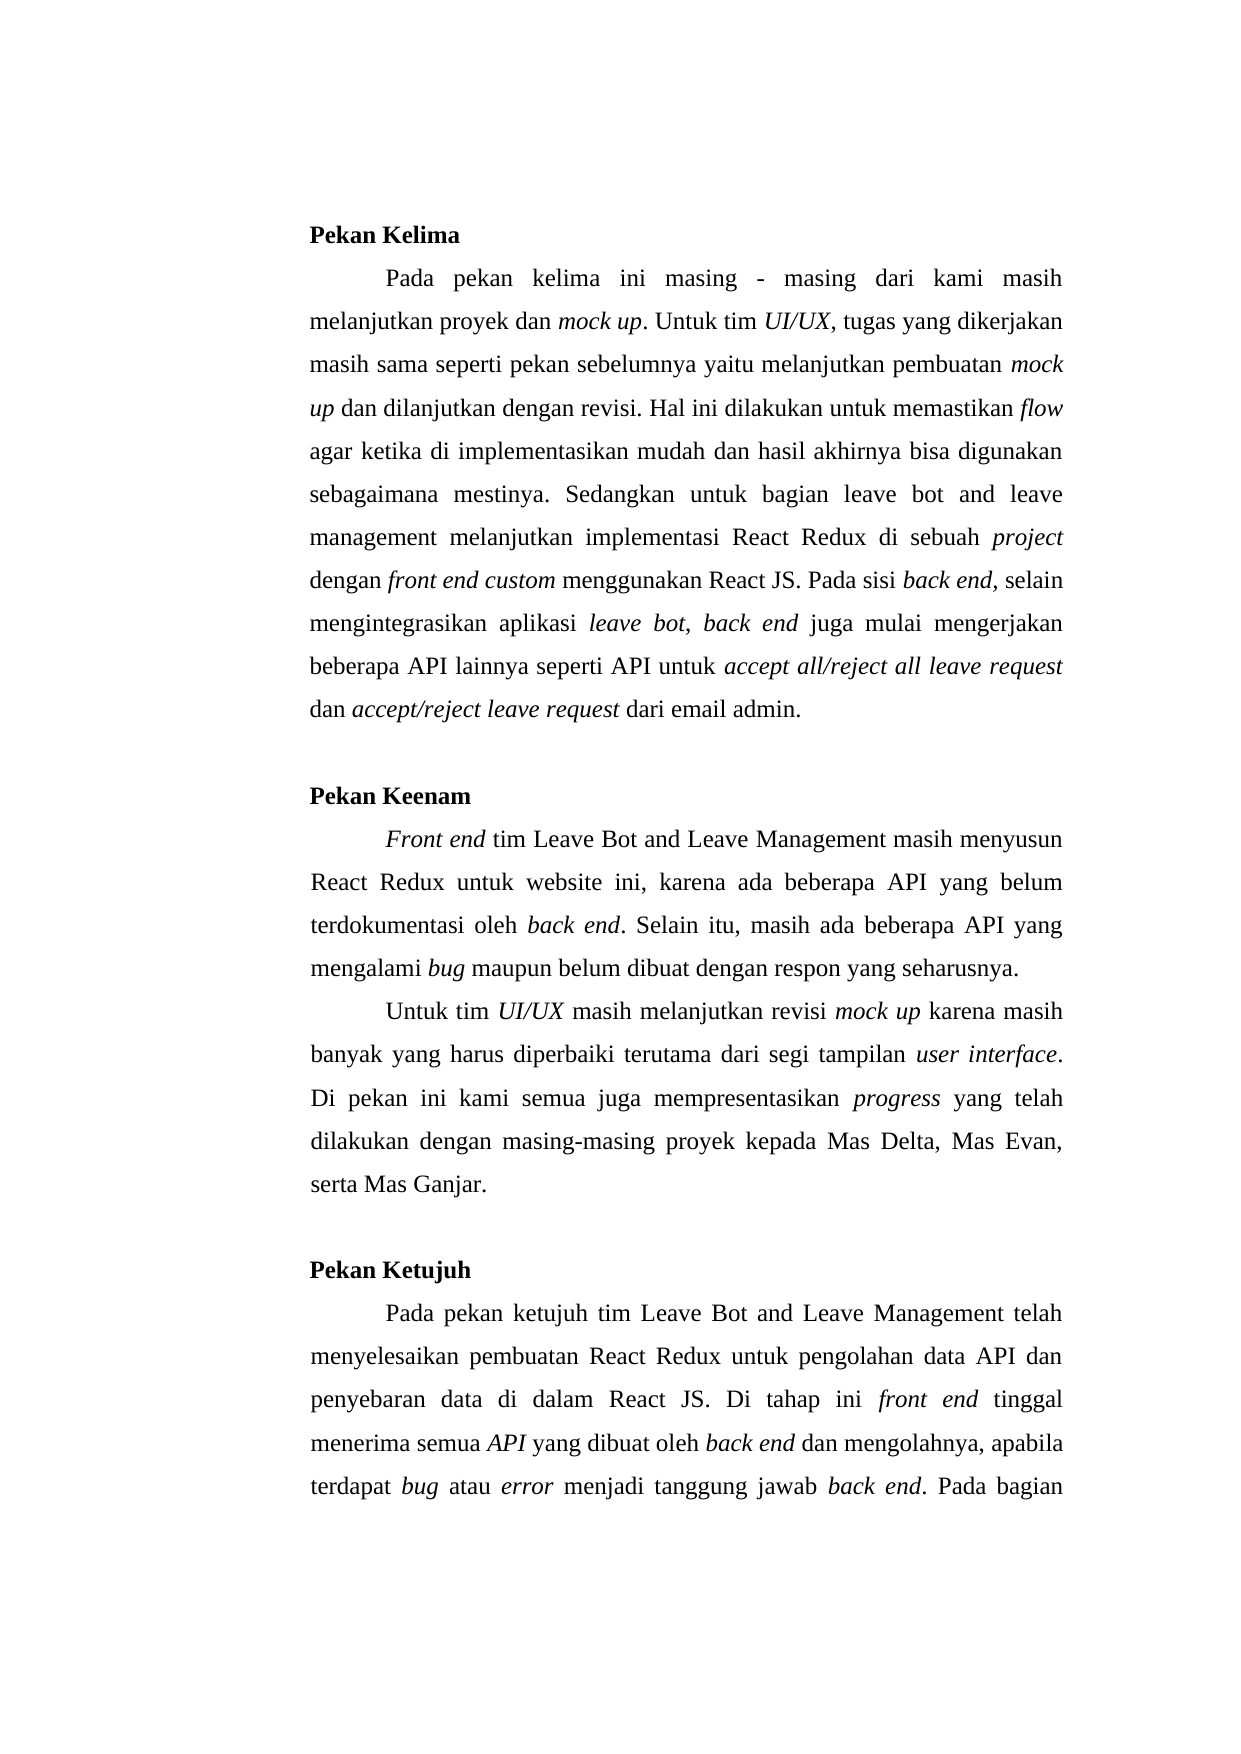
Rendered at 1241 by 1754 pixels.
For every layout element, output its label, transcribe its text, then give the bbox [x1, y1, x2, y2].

text Pekan Ketujuh [309, 1255, 1063, 1284]
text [310, 1298, 1063, 1499]
text Pekan Kelima [309, 220, 1063, 249]
text Front end tim Leave Bot and Leave Management masih menyusun React Redux untuk website ini, karena ada beberapa API yang belum terdokumentasi oleh back end. Selain itu, masih ada beberapa API yang mengalami bug maupun belum dibuat dengan respon yang seharusnya. [310, 824, 1063, 982]
text Untuk tim UI/UX masih melanjutkan revisi mock up karena masih banyak yang harus diperbaiki terutama dari segi tampilan user interface. Di pekan ini kami semua juga mempresentasikan progress yang telah dilakukan dengan masing-masing proyek kepada Mas Delta, Mas Evan, serta Mas Ganjar. [310, 996, 1063, 1198]
text Pada pekan kelima ini masing - masing dari kami masih melanjutkan proyek dan mock up. Untuk tim UI/UX, tugas yang dikerjakan masih sama seperti pekan sebelumnya yaitu melanjutkan pembuatan mock up dan dilanjutkan dengan revisi. Hal ini dilakukan untuk memastikan flow agar ketika di implementasikan mudah dan hasil akhirnya bisa digunakan sebagaimana mestinya. Sedangkan untuk bagian leave bot and leave management melanjutkan implementasi React Redux di sebuah project dengan front end custom menggunakan React JS. Pada sisi back end, selain mengintegrasikan aplikasi leave bot, back end juga mulai mengerjakan beberapa API lainnya seperti API untuk accept all/reject all leave request dan accept/reject leave request dari email admin. [309, 263, 1063, 723]
text Pekan Keenam [309, 781, 1063, 809]
